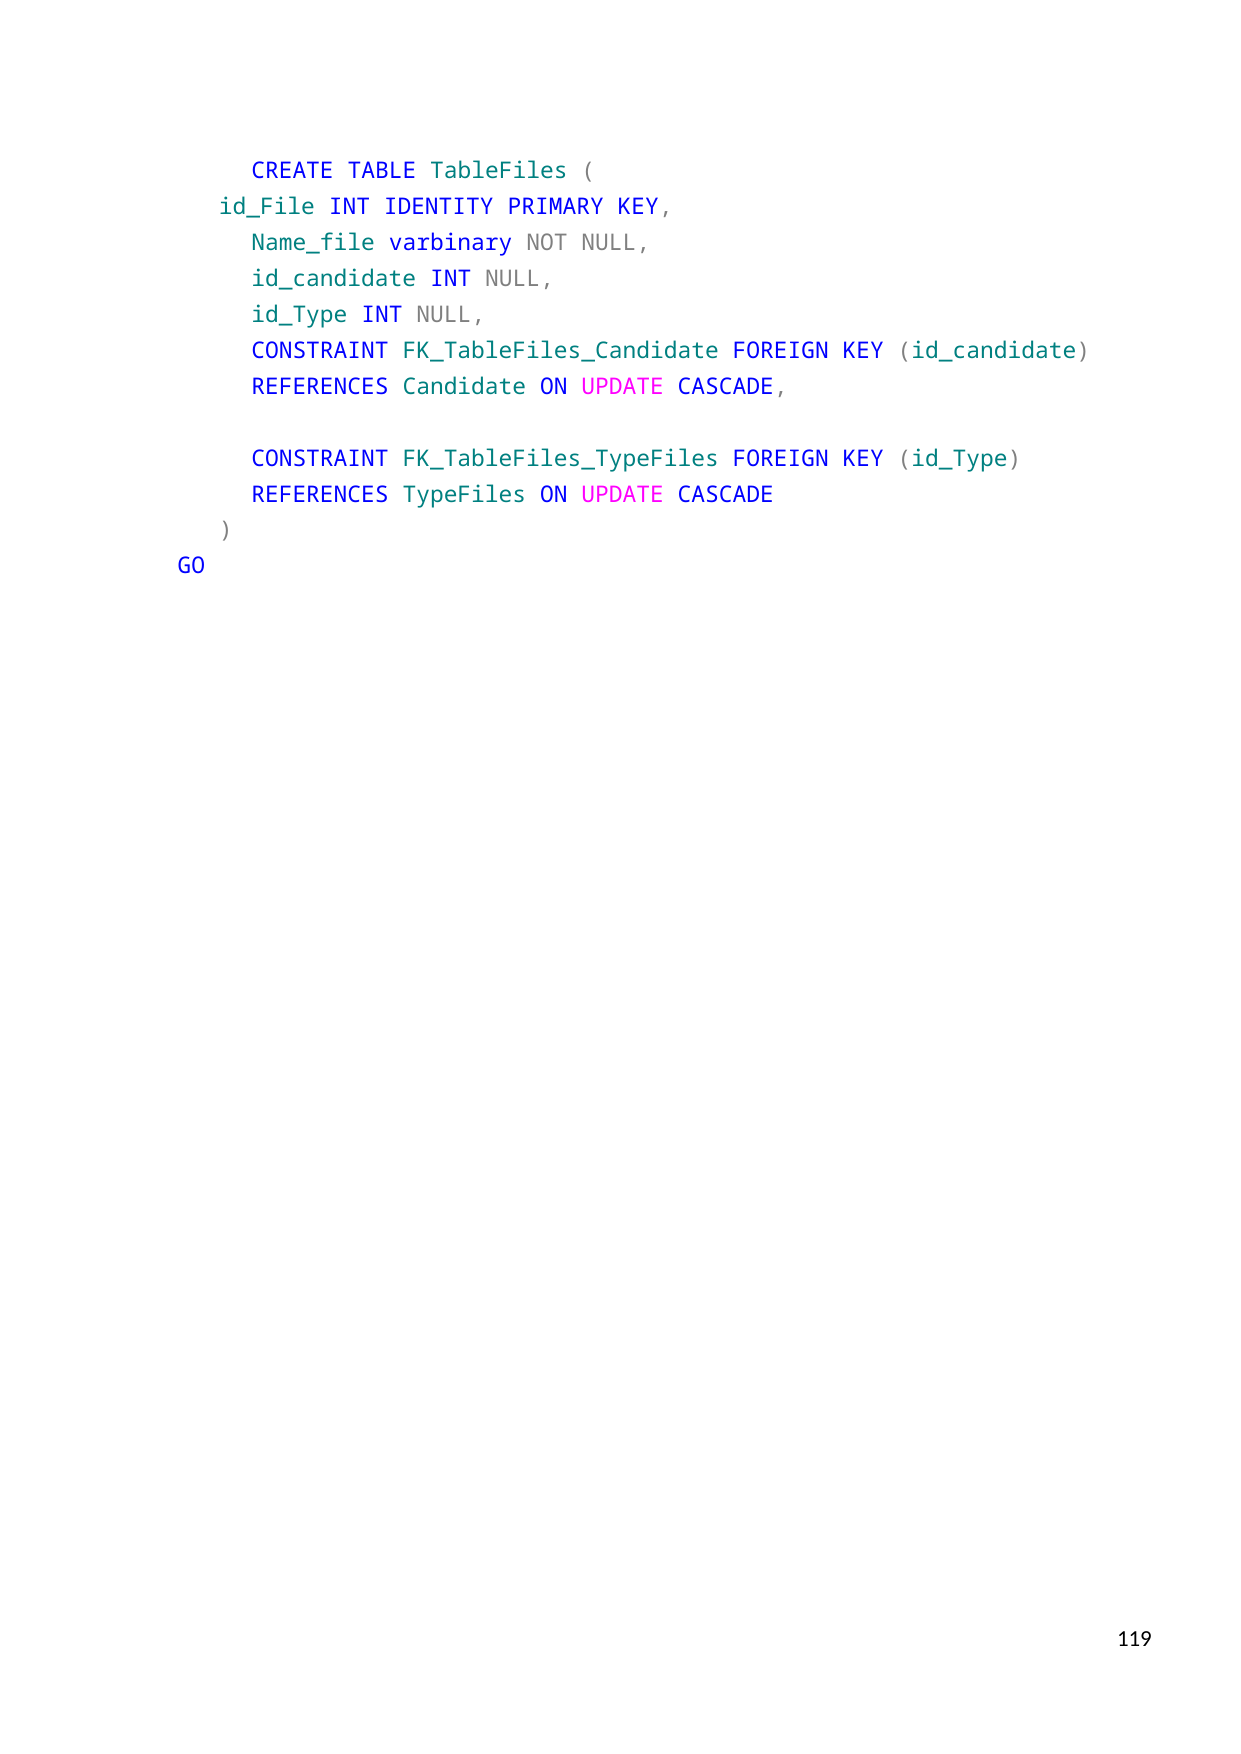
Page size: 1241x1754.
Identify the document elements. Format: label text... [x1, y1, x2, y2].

text GO [177, 549, 1152, 581]
text id_candidate INT NULL, [177, 262, 1152, 293]
text CONSTRAINT FK_TableFiles_TypeFiles FOREIGN KEY (id_Type) [177, 442, 1152, 473]
text CONSTRAINT FK_TableFiles_Candidate FOREIGN KEY (id_candidate) [177, 334, 1152, 365]
text Name_file varbinary NOT NULL, [177, 226, 1152, 257]
text ) [177, 513, 1152, 545]
text REFERENCES TypeFiles ON UPDATE CASCADE [177, 477, 1152, 509]
text REFERENCES Candidate ON UPDATE CASCADE, [177, 370, 1152, 401]
text id_File INT IDENTITY PRIMARY KEY, [177, 190, 1152, 221]
text CREATE TABLE TableFiles ( [177, 154, 1152, 185]
text id_Type INT NULL, [177, 298, 1152, 329]
